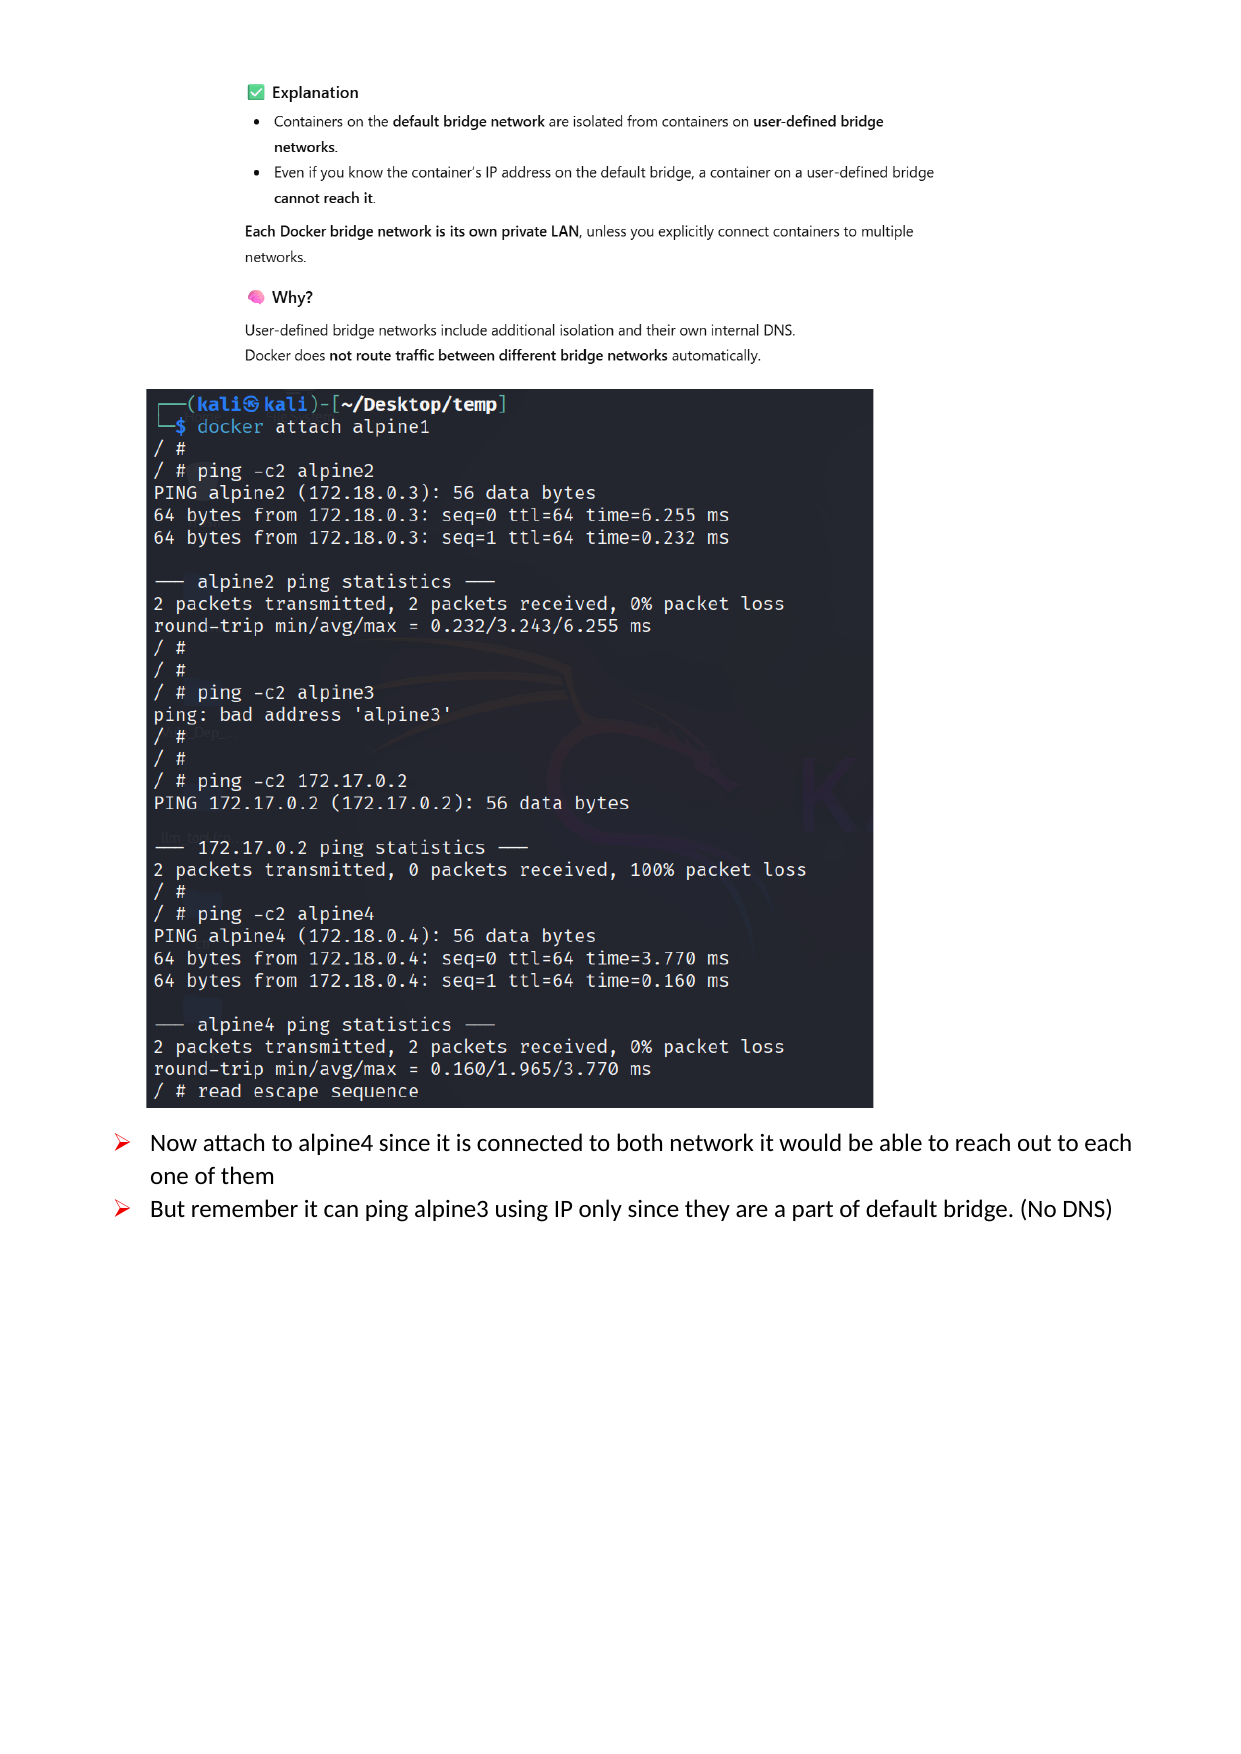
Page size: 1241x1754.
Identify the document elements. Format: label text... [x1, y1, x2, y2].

list Now attach to alpine4 since it is connected to both network it would be able to reach out to each [112, 1127, 1165, 1157]
list But remember it can ping alpine3 using IP only since they are a part of default bridge. (No DNS) [112, 1193, 1165, 1223]
picture [225, 75, 972, 371]
picture [146, 389, 874, 1108]
list one of them [150, 1160, 1165, 1190]
